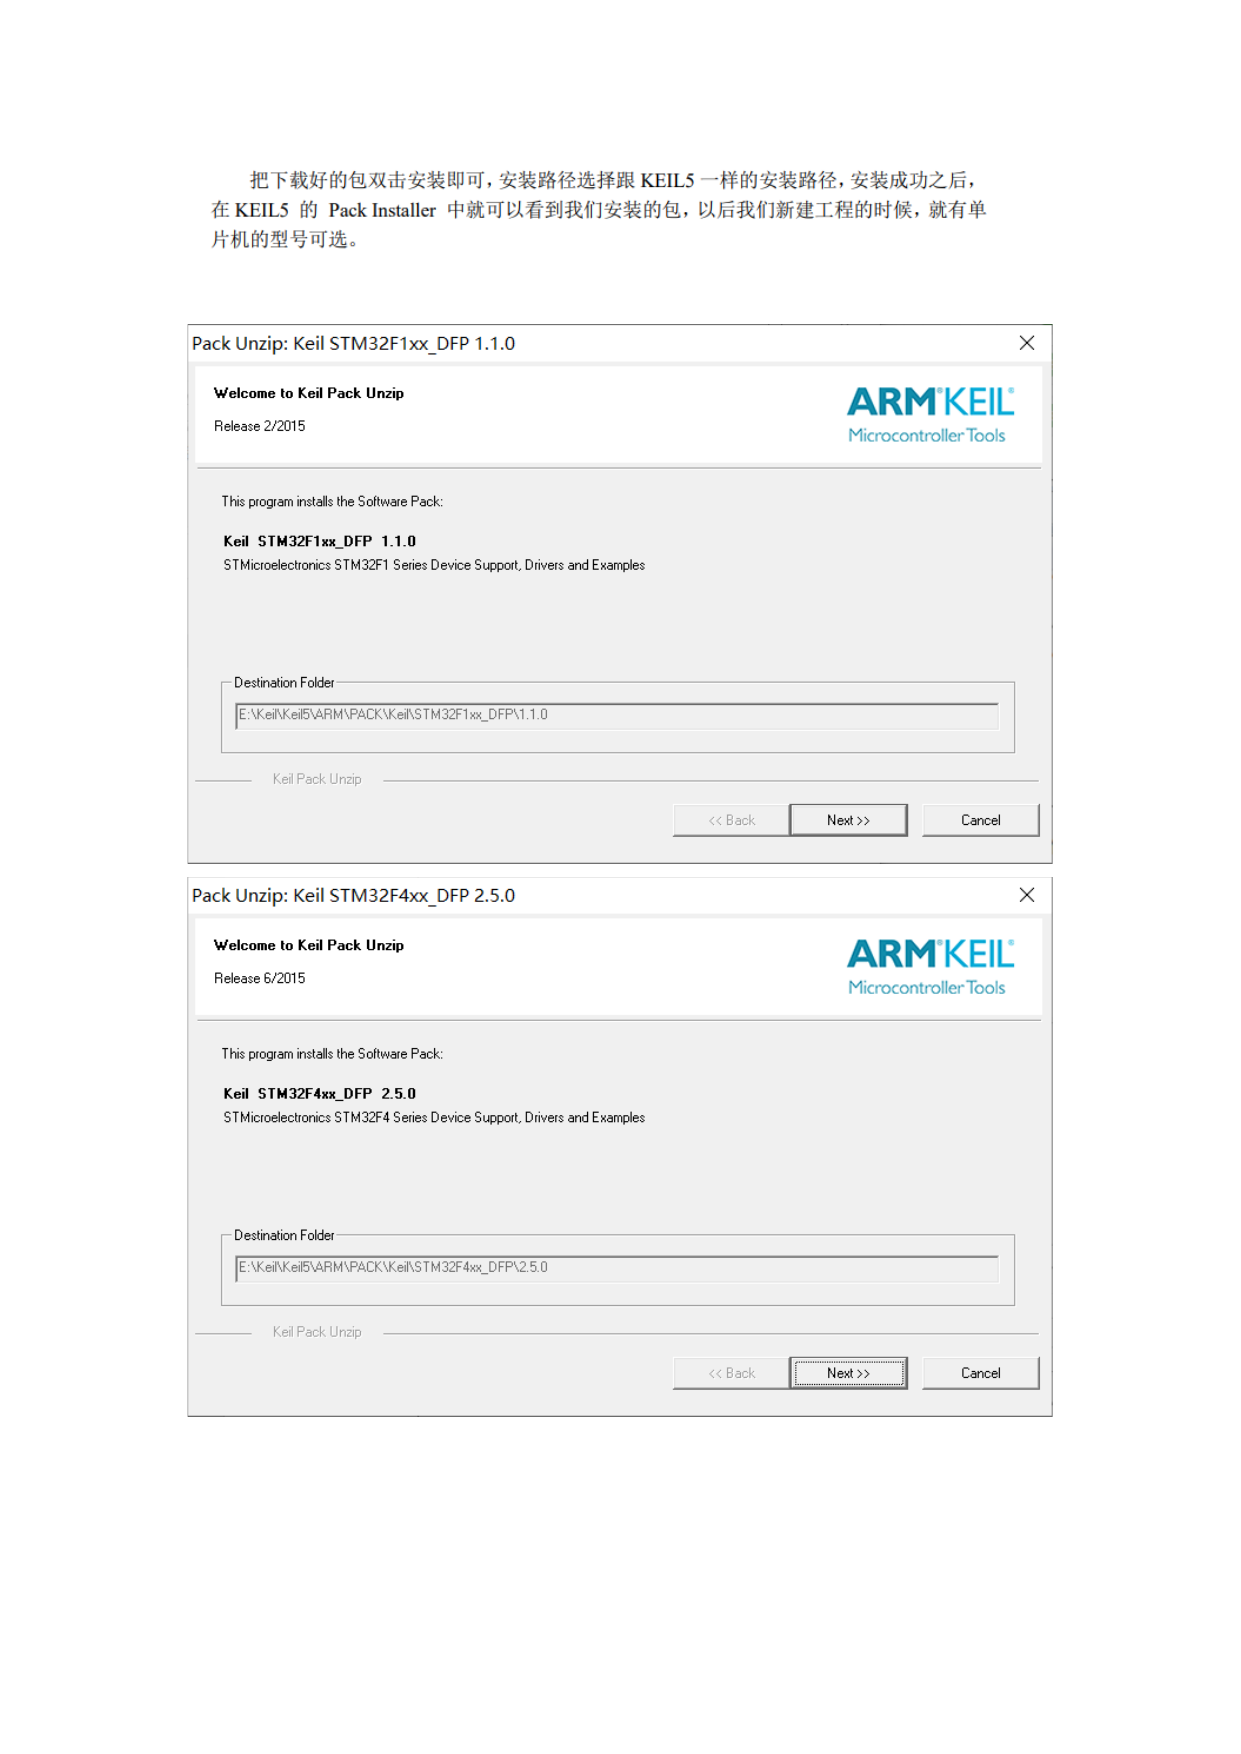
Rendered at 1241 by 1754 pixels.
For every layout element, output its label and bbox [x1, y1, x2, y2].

picture [187, 162, 1053, 260]
picture [187, 877, 1053, 1417]
picture [187, 324, 1053, 864]
